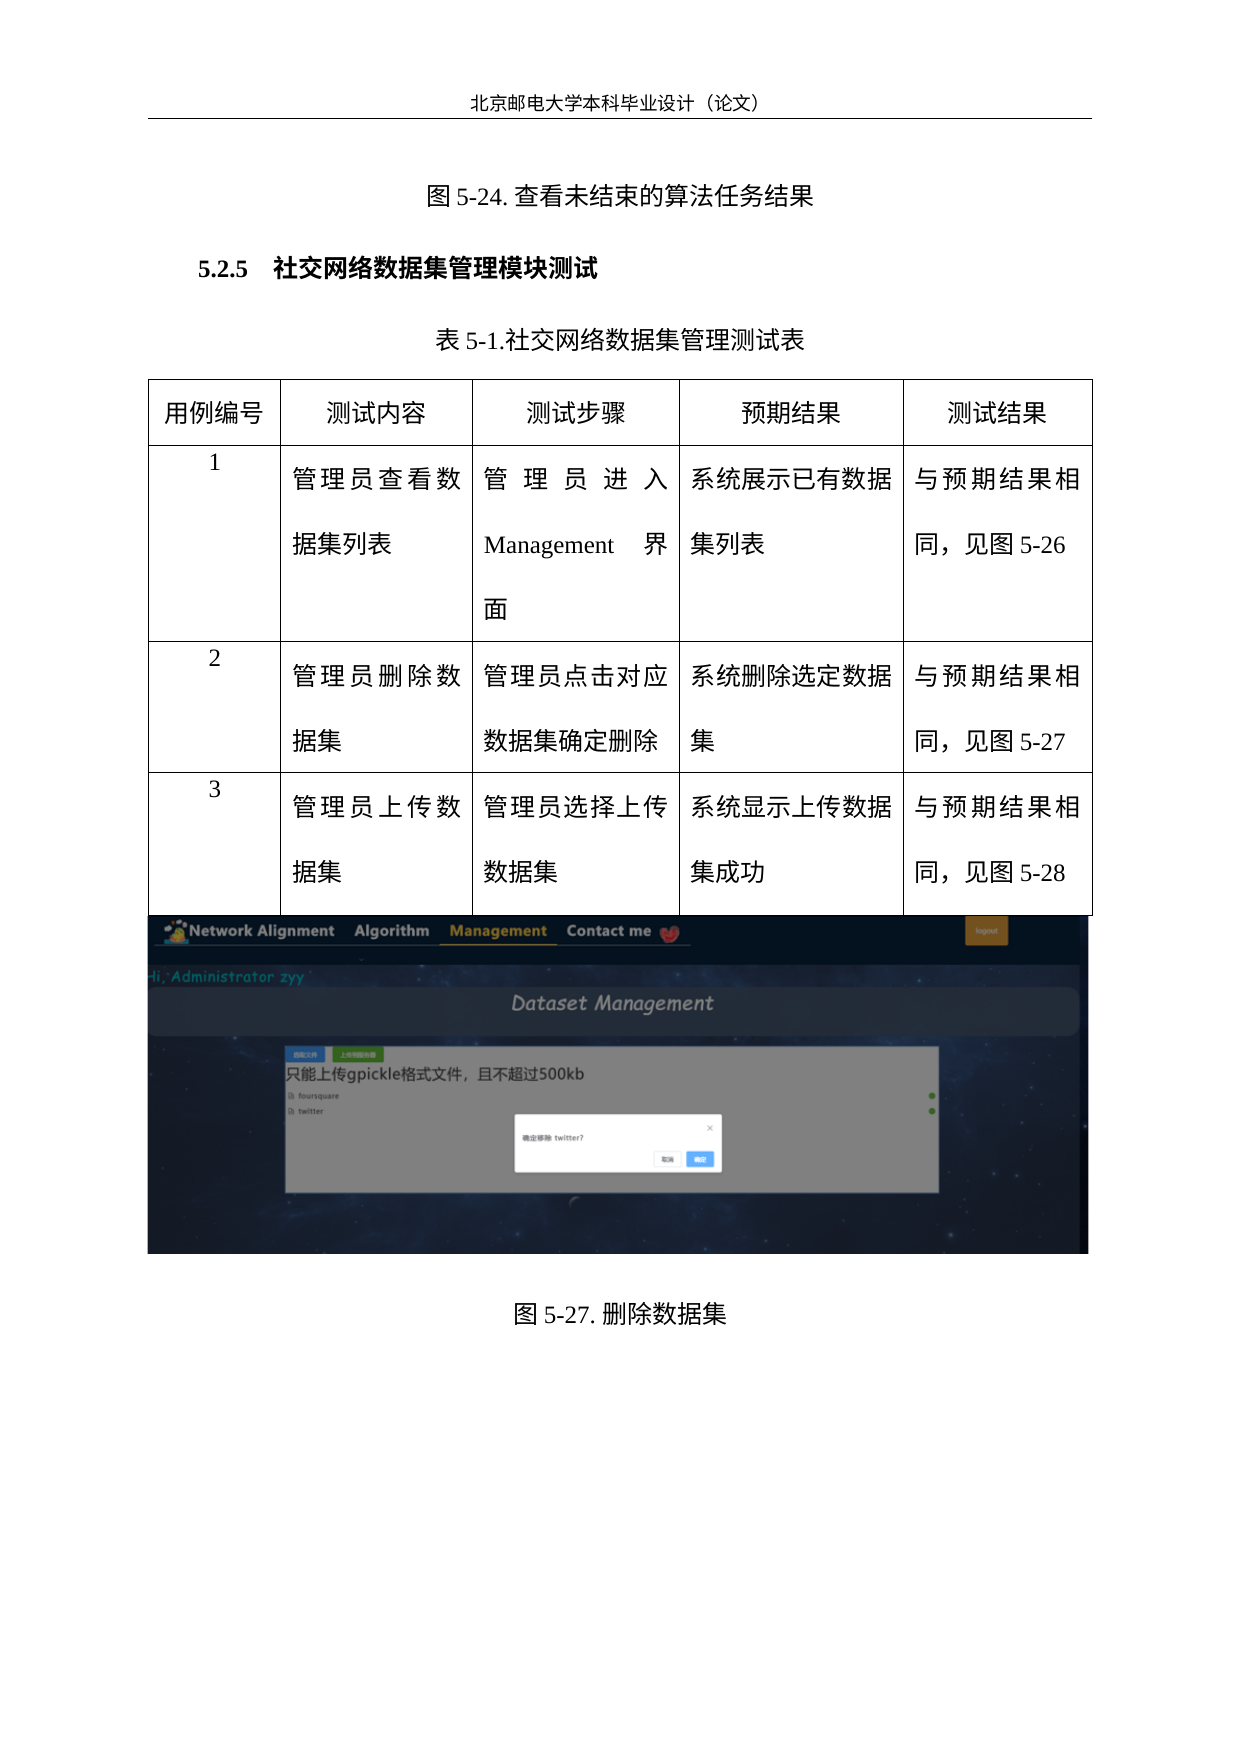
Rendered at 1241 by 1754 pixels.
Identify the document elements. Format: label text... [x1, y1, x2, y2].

table_cell 管理员上传数据集 [281, 773, 472, 915]
table_cell 1 [149, 446, 280, 641]
text 5.2.5 社交网络数据集管理模块测试 [148, 234, 1092, 299]
table_cell 2 [149, 642, 280, 772]
text 图5-27. 删除数据集 [148, 1281, 1092, 1346]
table_cell 系统展示已有数据集列表 [680, 446, 903, 641]
table_cell 与预期结果相同，见图5-28 [904, 773, 1092, 915]
picture [147, 916, 1089, 1254]
table_cell 管理员删除数据集 [281, 642, 472, 772]
table_cell 管理员点击对应数据集确定删除 [473, 642, 679, 772]
table_cell 与预期结果相同，见图5-27 [904, 642, 1092, 772]
table_header 测试结果 [904, 380, 1092, 444]
table_cell 系统显示上传数据集成功 [680, 773, 903, 915]
table_cell 3 [149, 773, 280, 915]
table_cell 与预期结果相同，见图5-26 [904, 446, 1092, 641]
table_header 测试内容 [281, 380, 472, 444]
table_cell 管理员进入Management界面 [473, 446, 679, 641]
table_cell 系统删除选定数据集 [680, 642, 903, 772]
table_header 测试步骤 [473, 380, 679, 444]
text 表5-1.社交网络数据集管理测试表 [148, 306, 1092, 371]
table_header 用例编号 [149, 380, 280, 444]
table_cell 管理员选择上传数据集 [473, 773, 679, 915]
table_cell 管理员查看数据集列表 [281, 446, 472, 641]
table_header 预期结果 [680, 380, 903, 444]
text 图5-24. 查看未结束的算法任务结果 [148, 162, 1092, 227]
